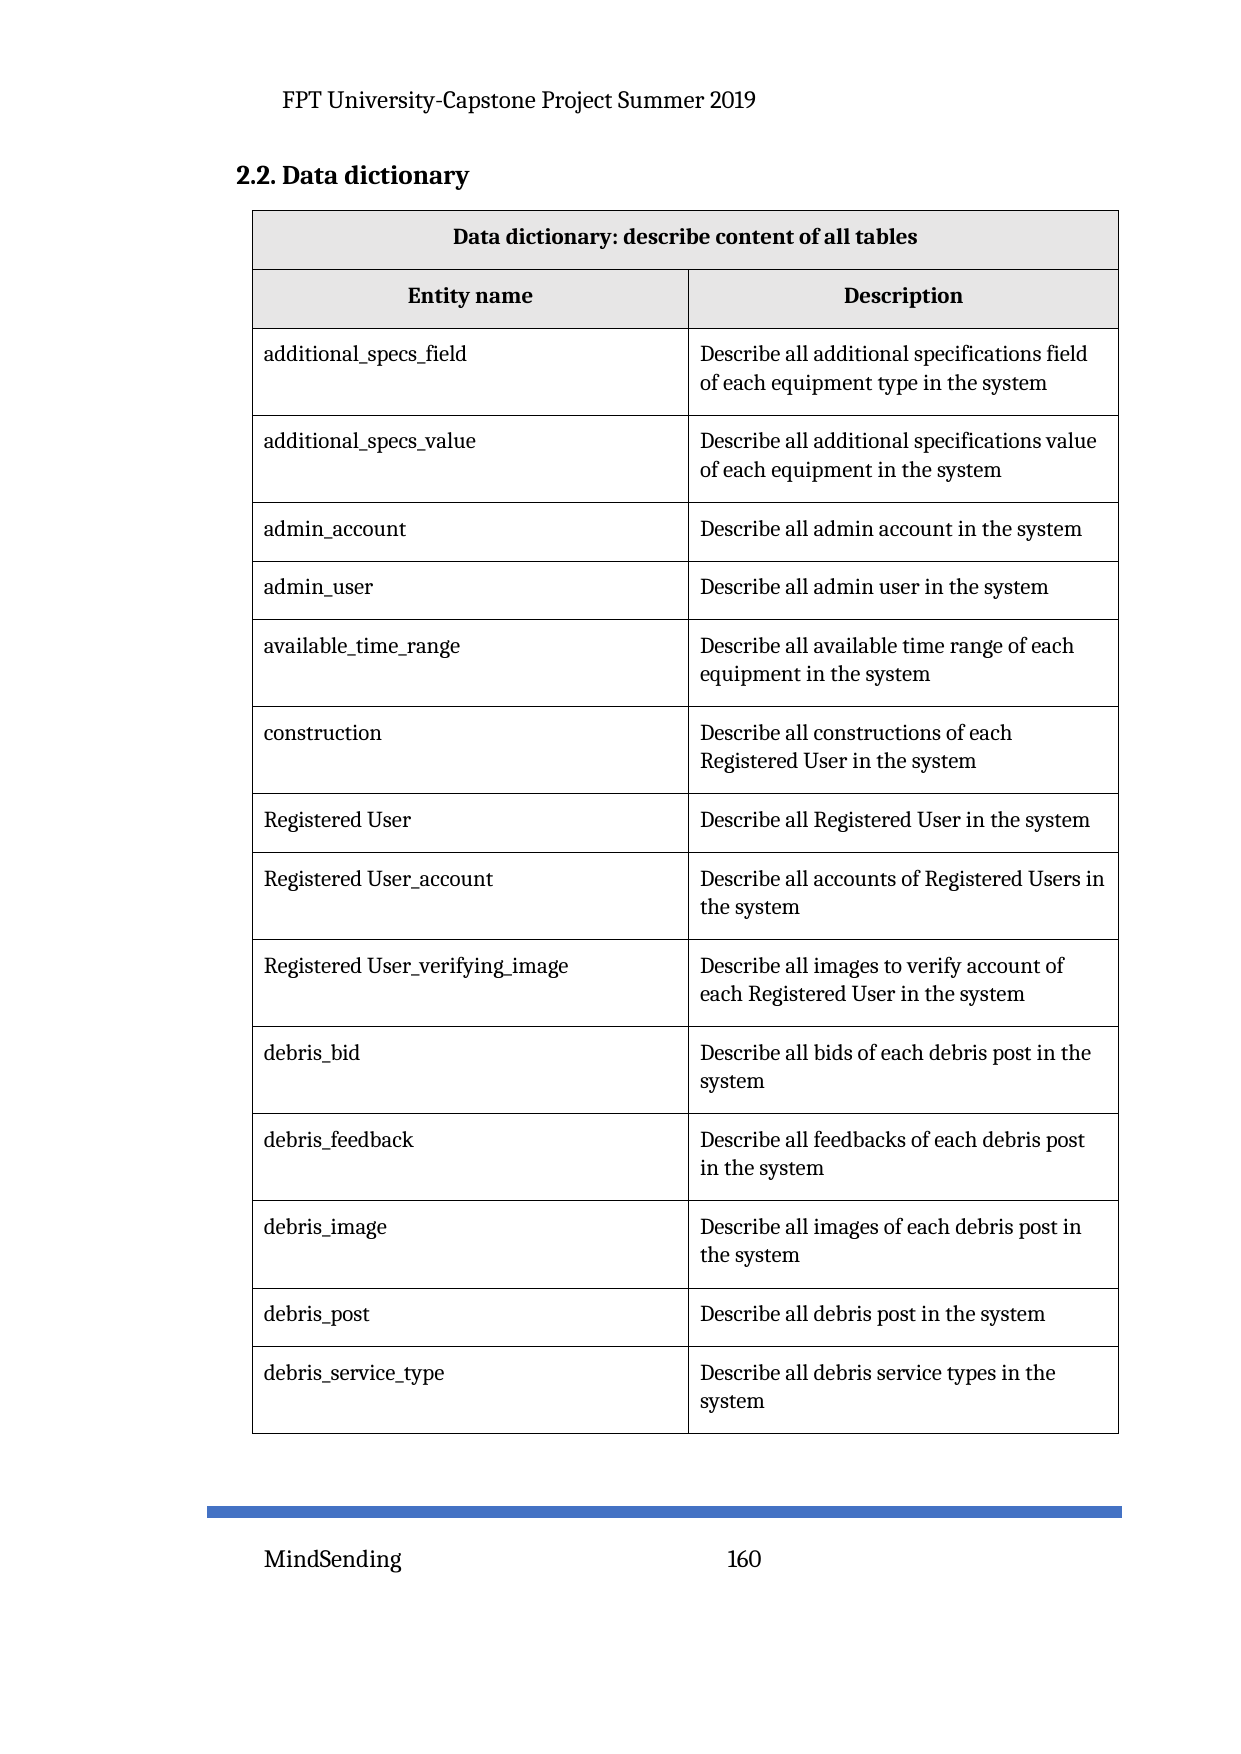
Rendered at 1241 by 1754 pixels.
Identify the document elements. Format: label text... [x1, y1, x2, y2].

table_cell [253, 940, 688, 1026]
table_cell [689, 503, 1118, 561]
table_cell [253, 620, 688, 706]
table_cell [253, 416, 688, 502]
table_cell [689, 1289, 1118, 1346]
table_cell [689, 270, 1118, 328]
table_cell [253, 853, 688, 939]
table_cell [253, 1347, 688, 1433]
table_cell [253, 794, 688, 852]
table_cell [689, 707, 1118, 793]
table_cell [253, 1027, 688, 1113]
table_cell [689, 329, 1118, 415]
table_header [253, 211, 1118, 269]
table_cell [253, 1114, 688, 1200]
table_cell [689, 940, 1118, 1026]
subtitle Data dictionary [206, 160, 1122, 191]
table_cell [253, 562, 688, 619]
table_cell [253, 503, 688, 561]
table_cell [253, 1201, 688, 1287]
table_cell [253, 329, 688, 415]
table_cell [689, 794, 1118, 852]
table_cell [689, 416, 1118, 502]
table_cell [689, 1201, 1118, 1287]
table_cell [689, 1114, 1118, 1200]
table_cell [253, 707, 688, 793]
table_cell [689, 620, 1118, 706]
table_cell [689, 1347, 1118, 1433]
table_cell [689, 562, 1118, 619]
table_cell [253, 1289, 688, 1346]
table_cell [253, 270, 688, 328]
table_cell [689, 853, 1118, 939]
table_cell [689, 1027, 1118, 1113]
